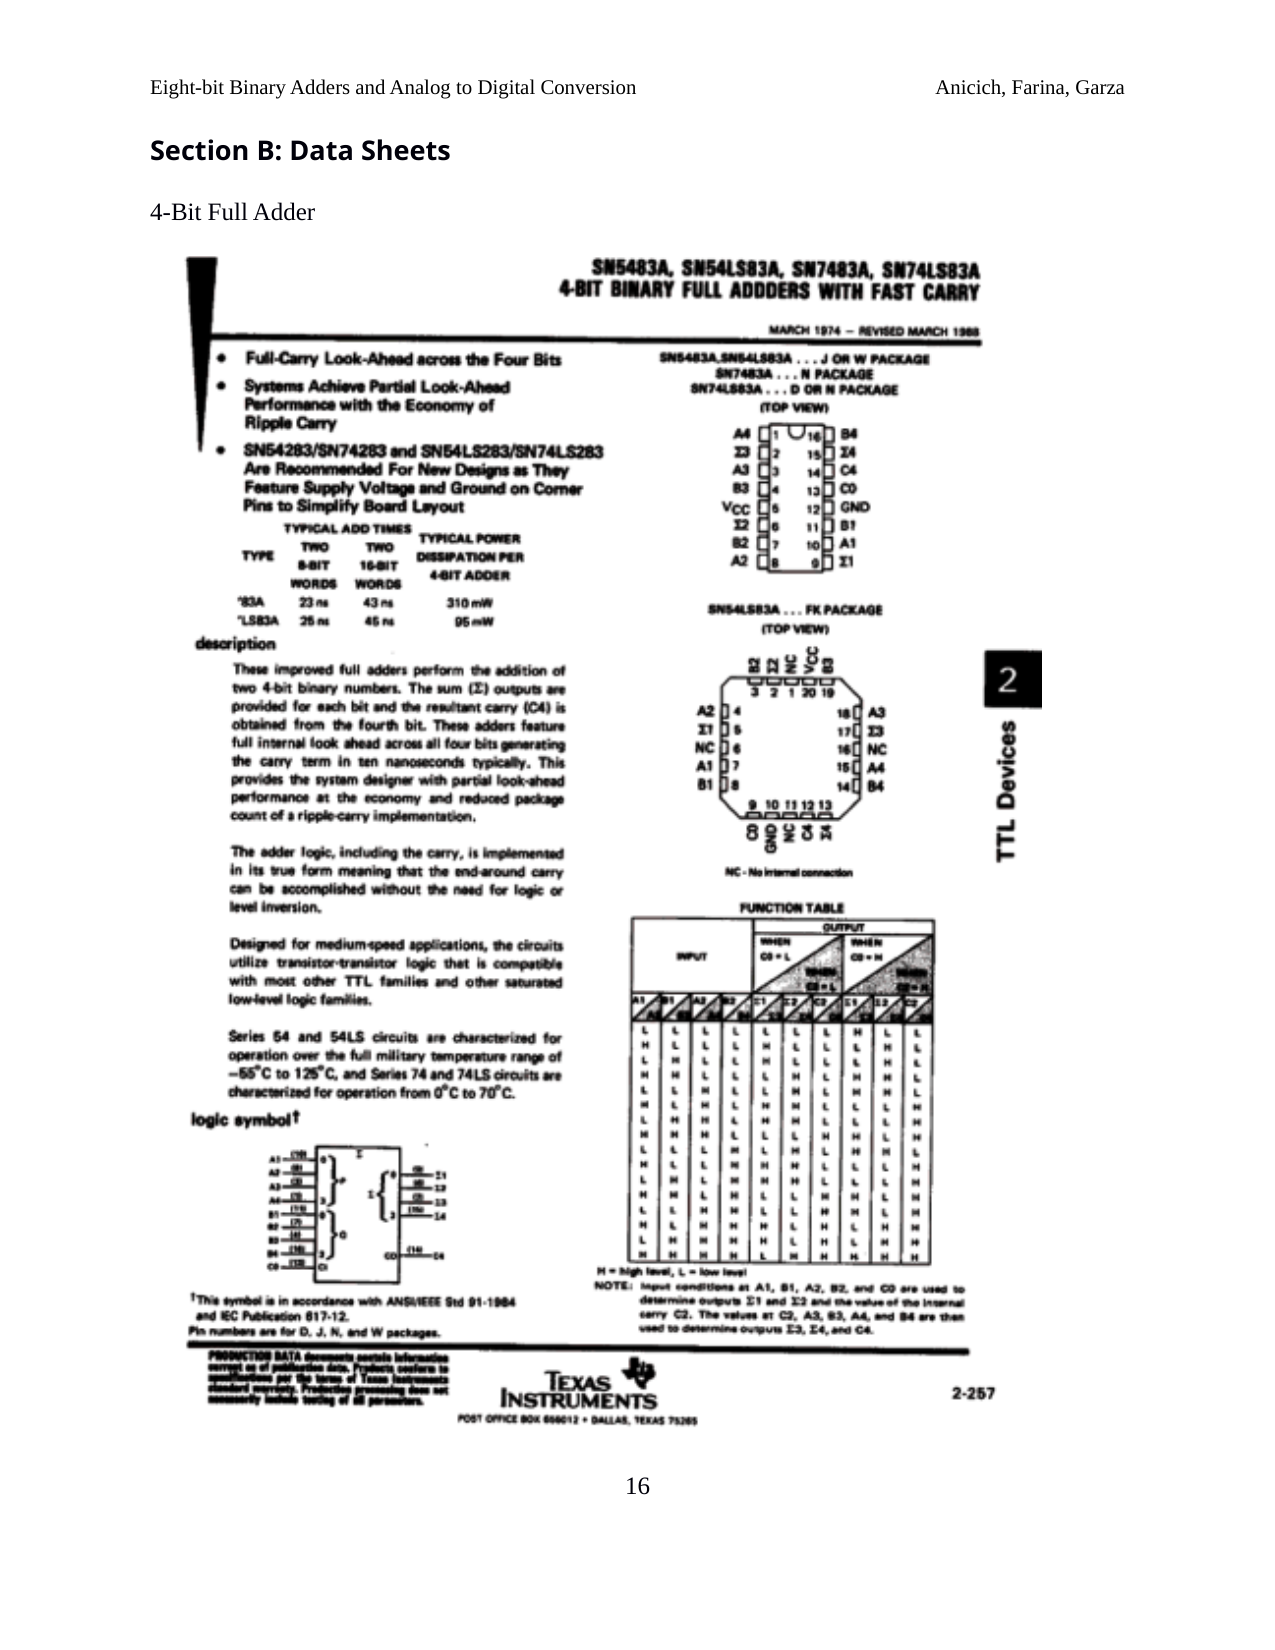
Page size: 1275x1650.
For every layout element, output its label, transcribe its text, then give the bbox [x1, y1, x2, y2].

subtitle Section B: Data Sheets [150, 131, 1125, 168]
picture [179, 256, 1042, 1435]
text 4-Bit Full Adder [150, 197, 1125, 226]
